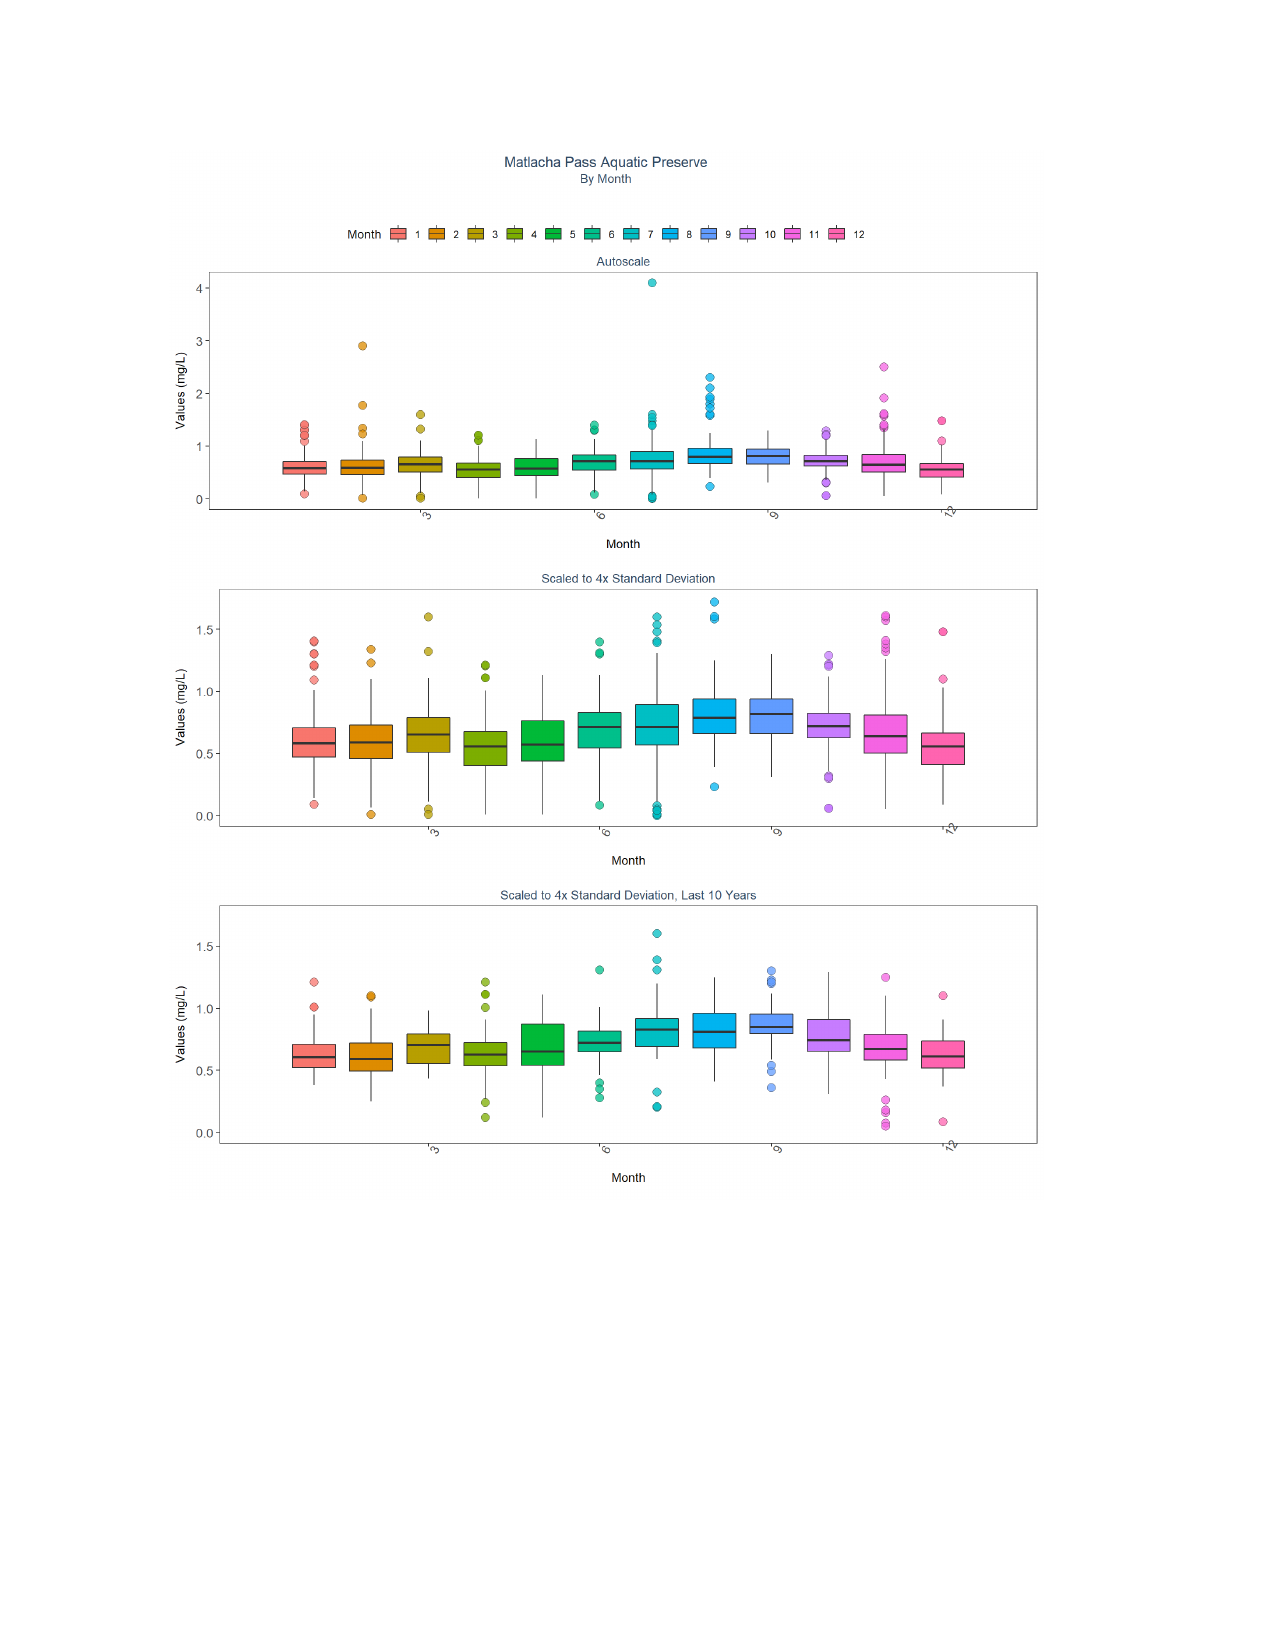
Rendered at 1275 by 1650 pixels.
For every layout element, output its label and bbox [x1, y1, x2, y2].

picture [168, 150, 1044, 1200]
